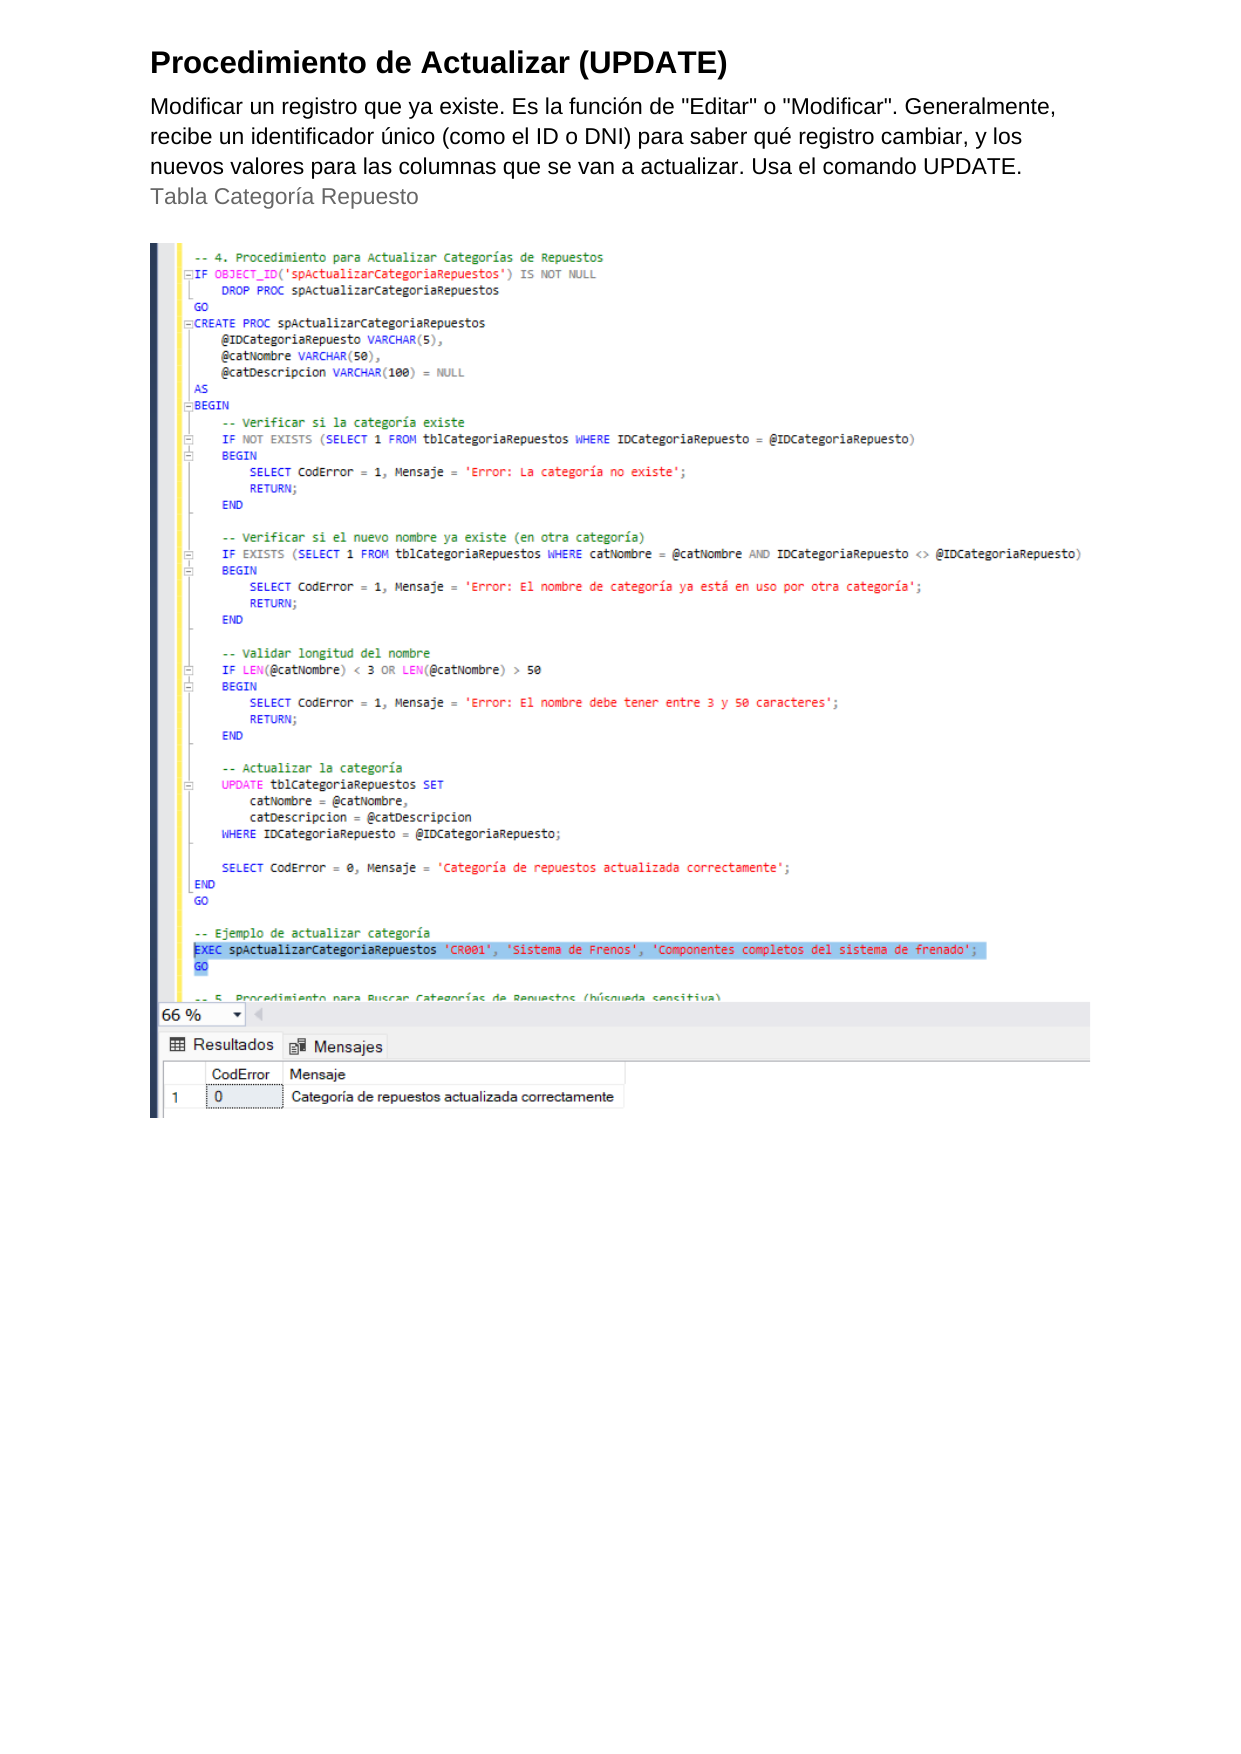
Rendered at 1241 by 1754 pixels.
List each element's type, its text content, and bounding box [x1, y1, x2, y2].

picture [150, 243, 1091, 1118]
subtitle Tabla Categoría Repuesto [150, 183, 1090, 210]
text Modificar un registro que ya existe. Es la función de "Editar" o "Modificar". Generalmente, recibe un identificador único (como el ID o DNI) para saber qué registro cambiar, y los nuevos valores para las columnas que se van a actualizar. Usa el comando UPDATE. [150, 93, 1090, 179]
subtitle Procedimiento de Actualizar (UPDATE) [150, 44, 1090, 80]
